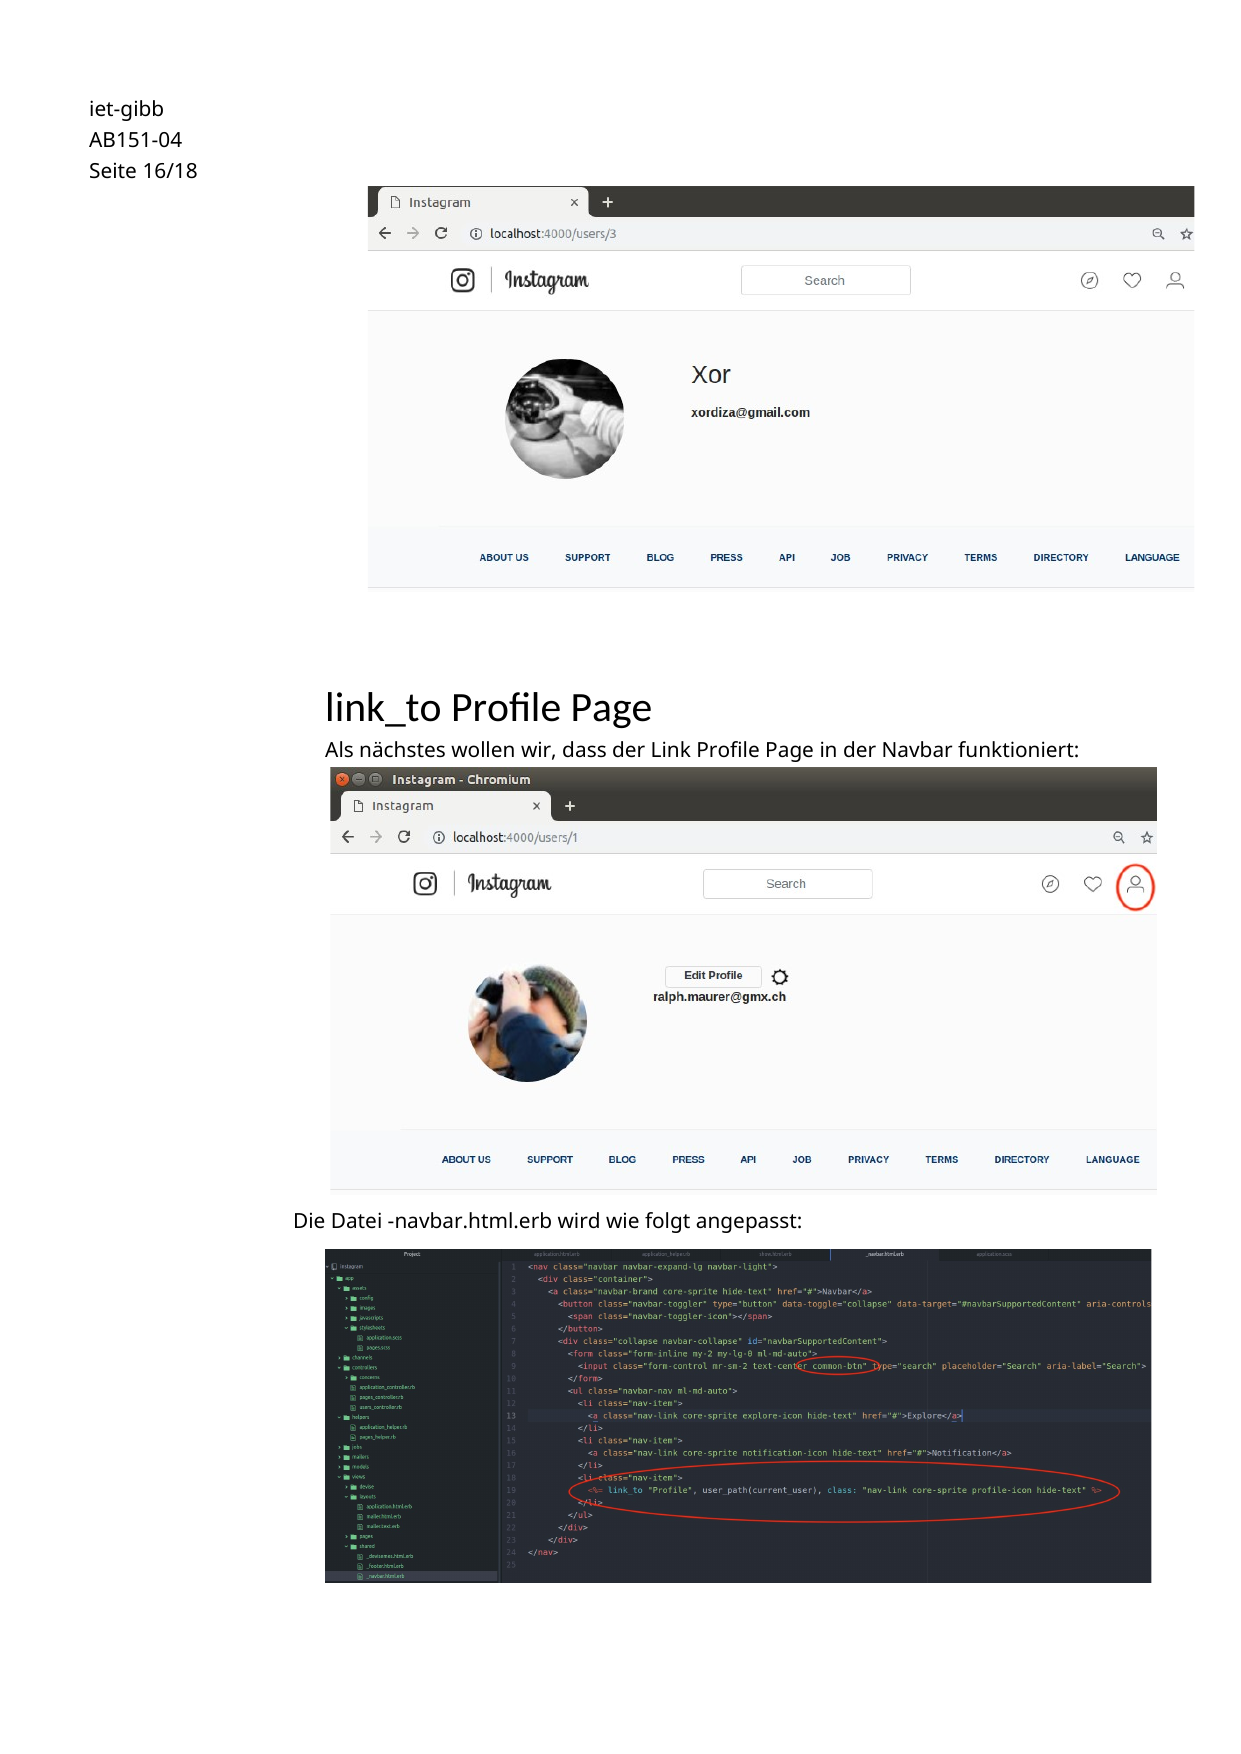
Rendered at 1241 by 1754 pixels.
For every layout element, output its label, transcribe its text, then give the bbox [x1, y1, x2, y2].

text Die Datei -navbar.html.erb wird wie folgt angepasst: [89, 1207, 1194, 1235]
picture [367, 186, 1195, 592]
subtitle link_to Profile Page [325, 681, 1194, 731]
picture [325, 1249, 1152, 1583]
text Als nächstes wollen wir, dass der Link Profile Page in der Navbar funktioniert: [325, 736, 1170, 764]
picture [330, 767, 1157, 1195]
